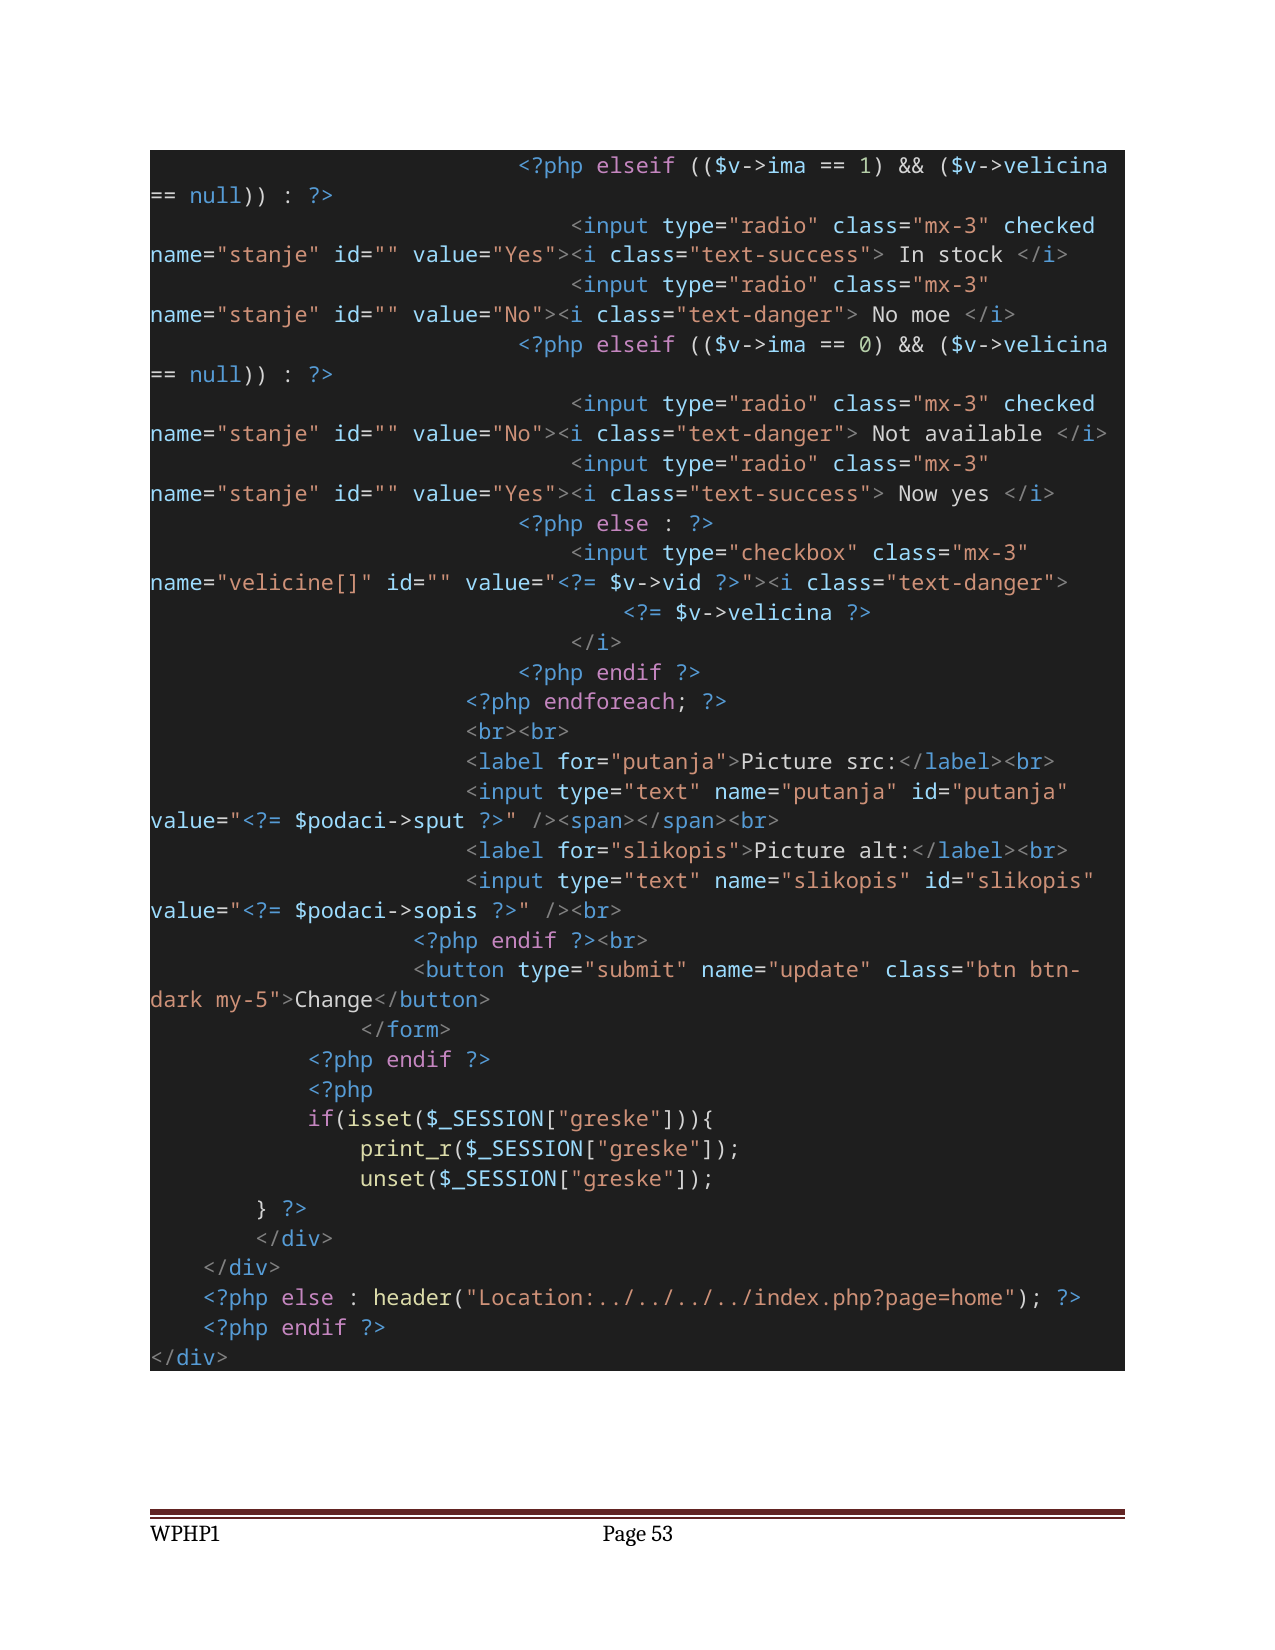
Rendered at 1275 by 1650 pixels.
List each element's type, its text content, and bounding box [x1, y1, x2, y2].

text <input type="text" name="putanja" id="putanja" value="<?= $podaci->sput ?>" /><span></span><br> [150, 776, 1125, 835]
text print_r($_SESSION["greske"]); [150, 1133, 1125, 1163]
text <?php elseif (($v->ima == 1) && ($v->velicina == null)) : ?> [150, 150, 1125, 209]
text </form> [150, 1014, 1125, 1044]
text <?php else : header("Location:../../../../index.php?page=home"); ?> [150, 1282, 1125, 1312]
text <?php endforeach; ?> [150, 686, 1125, 716]
text <?php endif ?> [150, 1312, 1125, 1342]
text <button type="submit" name="update" class="btn btn-dark my-5">Change</button> [150, 954, 1125, 1014]
text <input type="radio" class="mx-3" checked name="stanje" id="" value="No"><i class="text-danger"> Not available </i> [150, 388, 1125, 448]
text <br><br> [150, 716, 1125, 746]
text <input type="radio" class="mx-3" name="stanje" id="" value="Yes"><i class="text-success"> Now yes </i> [150, 448, 1125, 507]
text <?= $v->velicina ?> [150, 597, 1125, 627]
text <?php elseif (($v->ima == 0) && ($v->velicina == null)) : ?> [150, 329, 1125, 388]
text <?php endif ?> [150, 1044, 1125, 1073]
text <?php endif ?> [150, 656, 1125, 686]
text unset($_SESSION["greske"]); [150, 1163, 1125, 1193]
text </div> [150, 1342, 1125, 1371]
text <input type="checkbox" class="mx-3" name="velicine[]" id="" value="<?= $v->vid ?>"><i class="text-danger"> [150, 537, 1125, 597]
text <input type="radio" class="mx-3" name="stanje" id="" value="No"><i class="text-danger"> No moe </i> [150, 269, 1125, 329]
text <input type="text" name="slikopis" id="slikopis" value="<?= $podaci->sopis ?>" /><br> [150, 865, 1125, 924]
text <?php endif ?><br> [150, 924, 1125, 954]
text <input type="radio" class="mx-3" checked name="stanje" id="" value="Yes"><i class="text-success"> In stock </i> [150, 209, 1125, 269]
text } ?> [150, 1193, 1125, 1222]
text <label for="slikopis">Picture alt:</label><br> [150, 835, 1125, 865]
text </div> [150, 1222, 1125, 1252]
text <?php else : ?> [150, 507, 1125, 537]
text <label for="putanja">Picture src:</label><br> [150, 746, 1125, 776]
text </i> [150, 627, 1125, 656]
text <?php [150, 1073, 1125, 1103]
text if(isset($_SESSION["greske"])){ [150, 1103, 1125, 1133]
text </div> [150, 1252, 1125, 1282]
